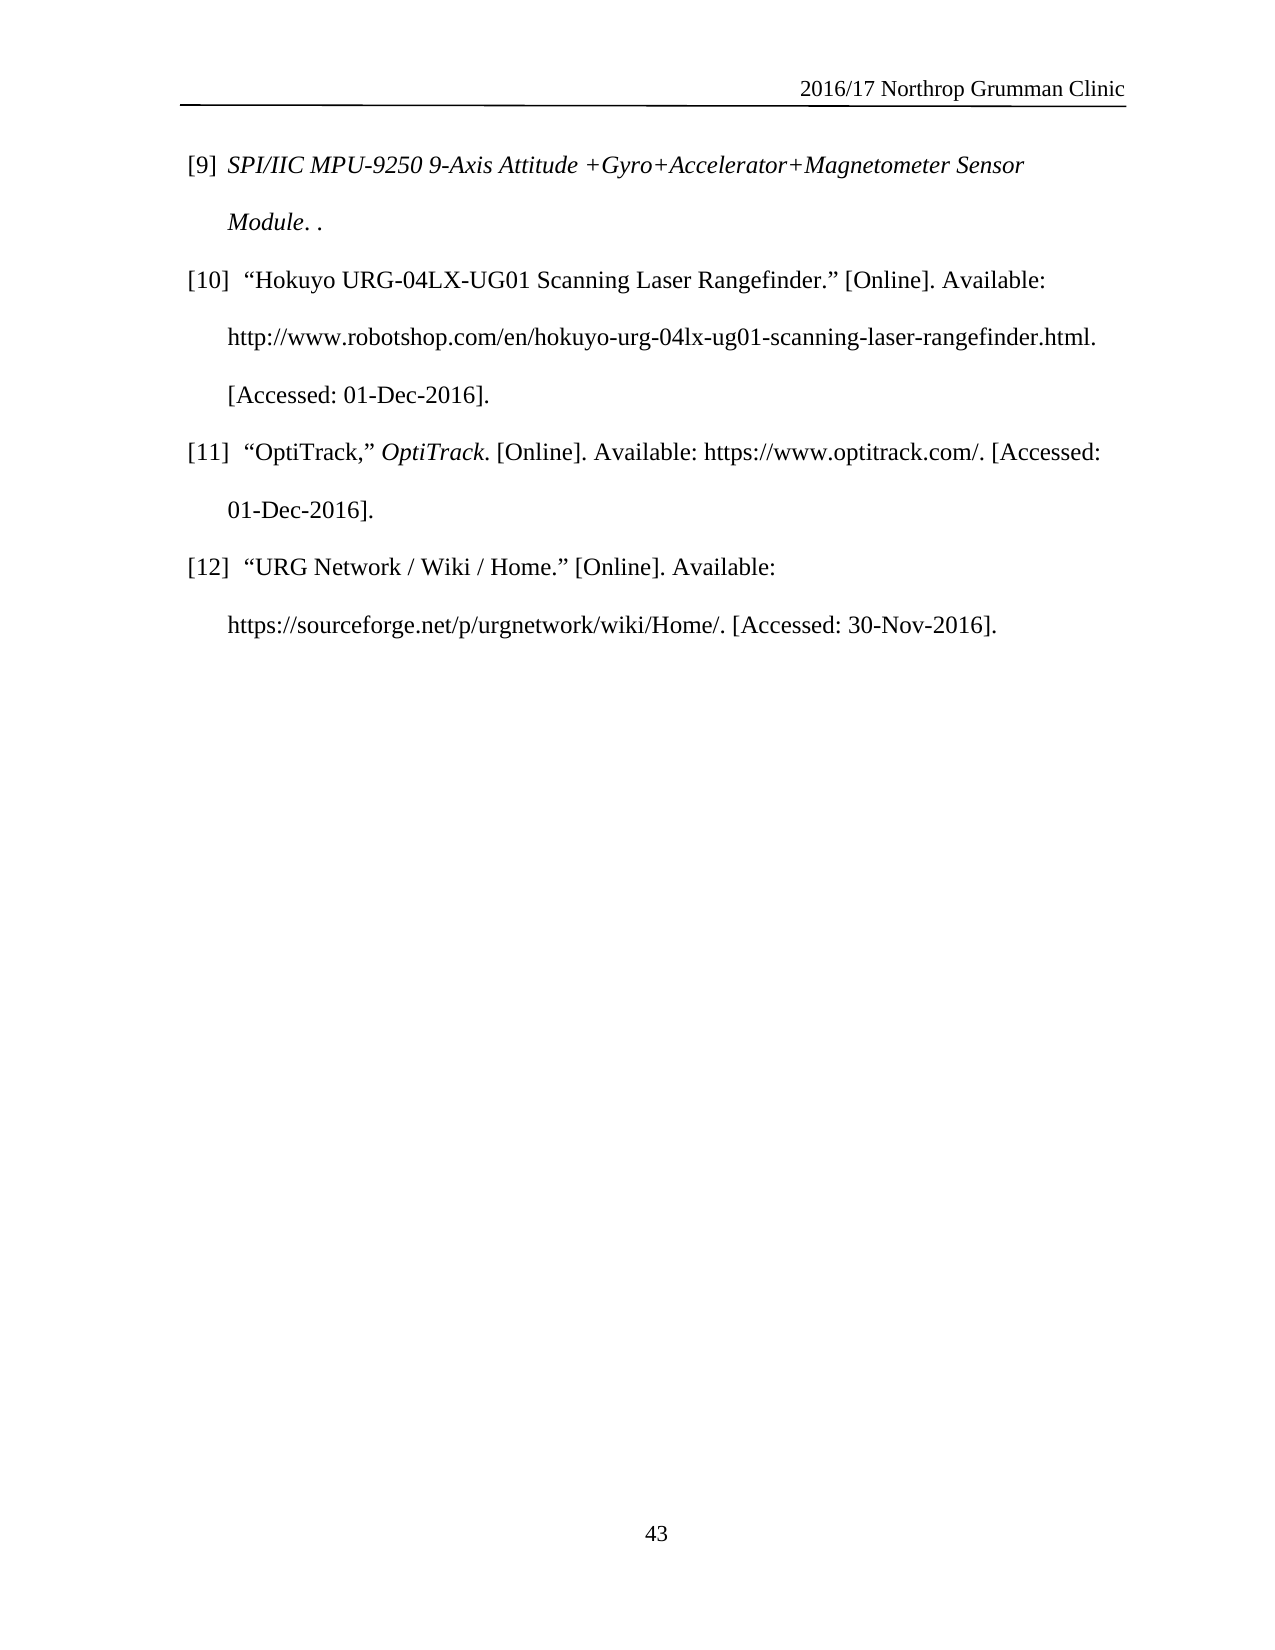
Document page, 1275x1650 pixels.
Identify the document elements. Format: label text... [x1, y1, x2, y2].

text [12] “URG Network / Wiki / Home.” [Online]. Available: https://sourceforge.net/p/urgnetwork/wiki/Home/. [Accessed: 30-Nov-2016]. [187, 552, 1125, 639]
text [11] “OptiTrack,” OptiTrack. [Online]. Available: https://www.optitrack.com/. [Accessed: 01-Dec-2016]. [187, 437, 1125, 524]
text [10] “Hokuyo URG-04LX-UG01 Scanning Laser Rangefinder.” [Online]. Available: http://www.robotshop.com/en/hokuyo-urg-04lx-ug01-scanning-laser-rangefinder.html. [Accessed: 01-Dec-2016]. [187, 265, 1125, 409]
text [9] SPI/IIC MPU-9250 9-Axis Attitude +Gyro+Accelerator+Magnetometer Sensor Module. . [187, 150, 1125, 236]
